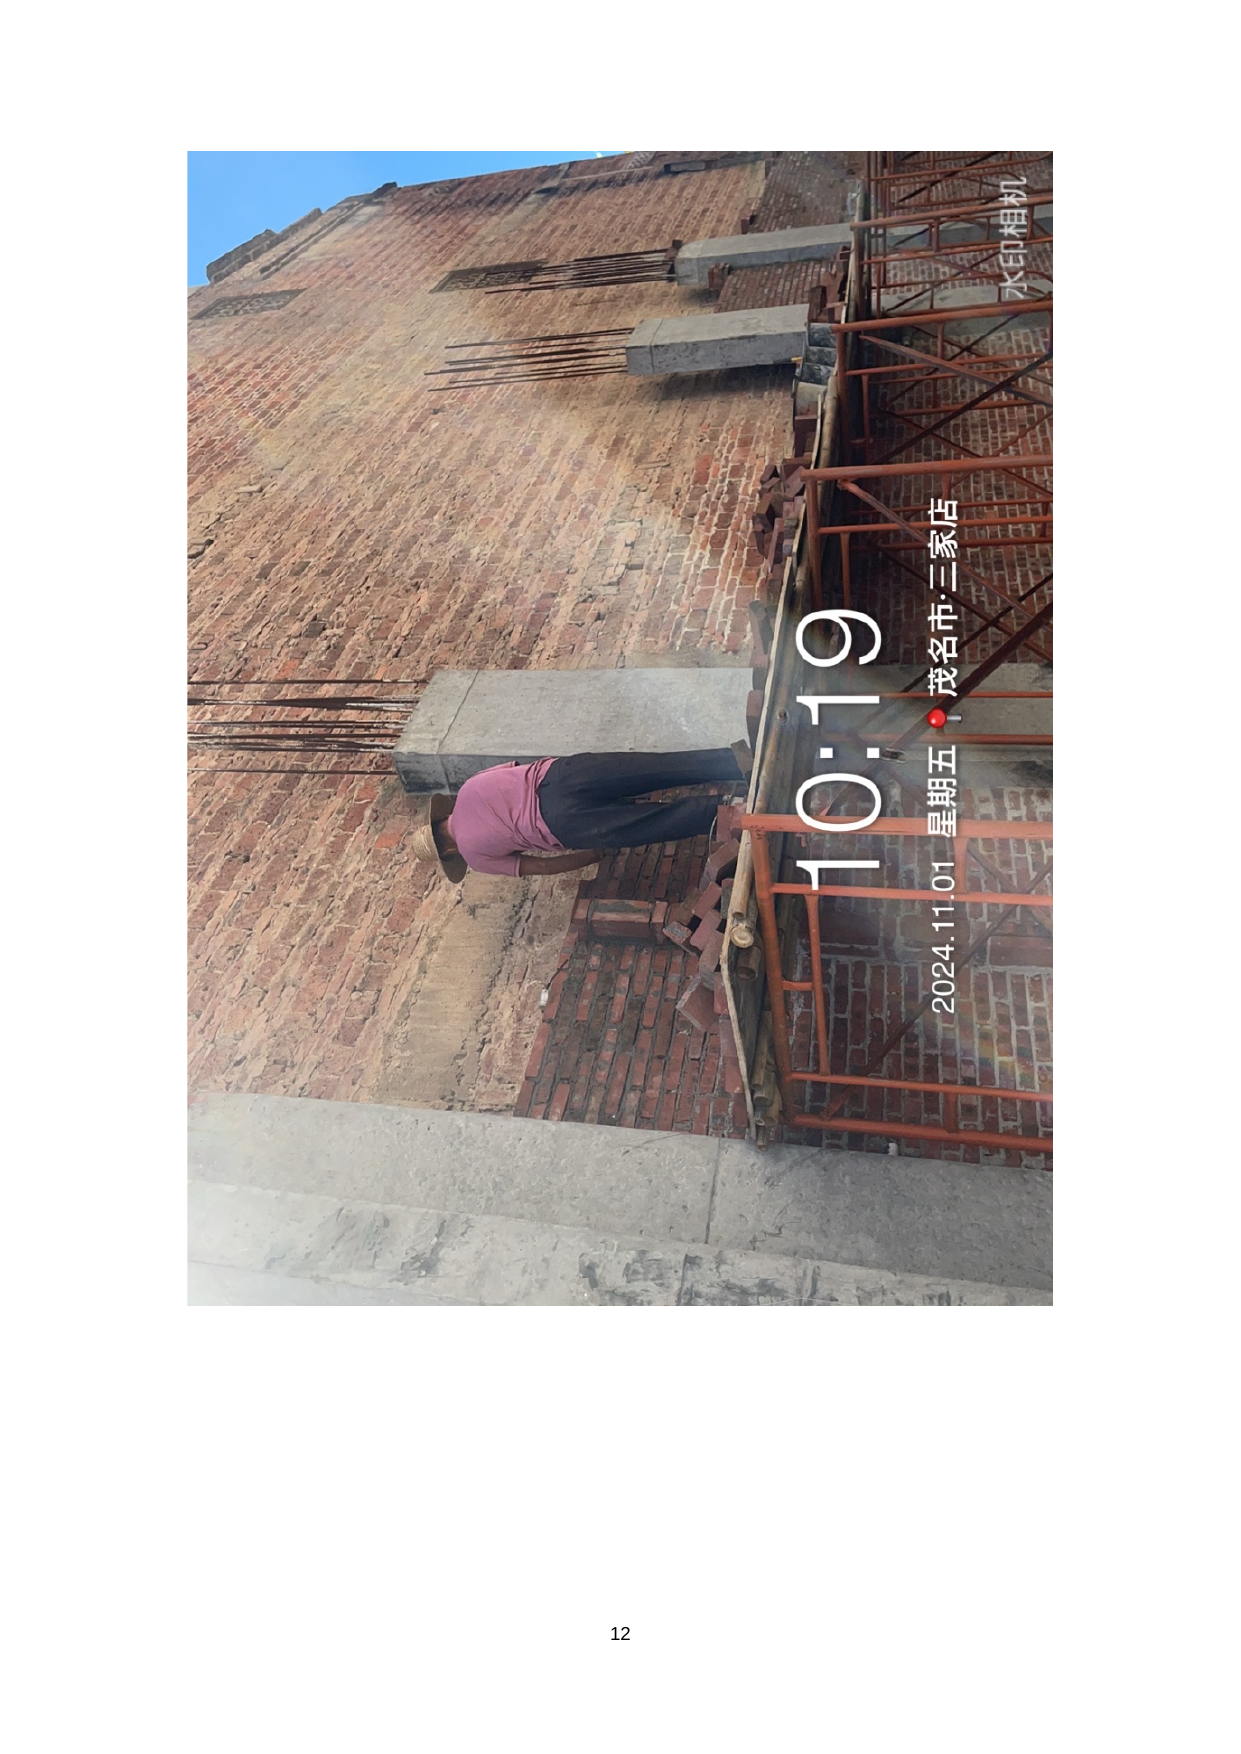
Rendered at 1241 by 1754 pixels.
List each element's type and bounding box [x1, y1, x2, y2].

picture [187, 151, 1053, 1306]
